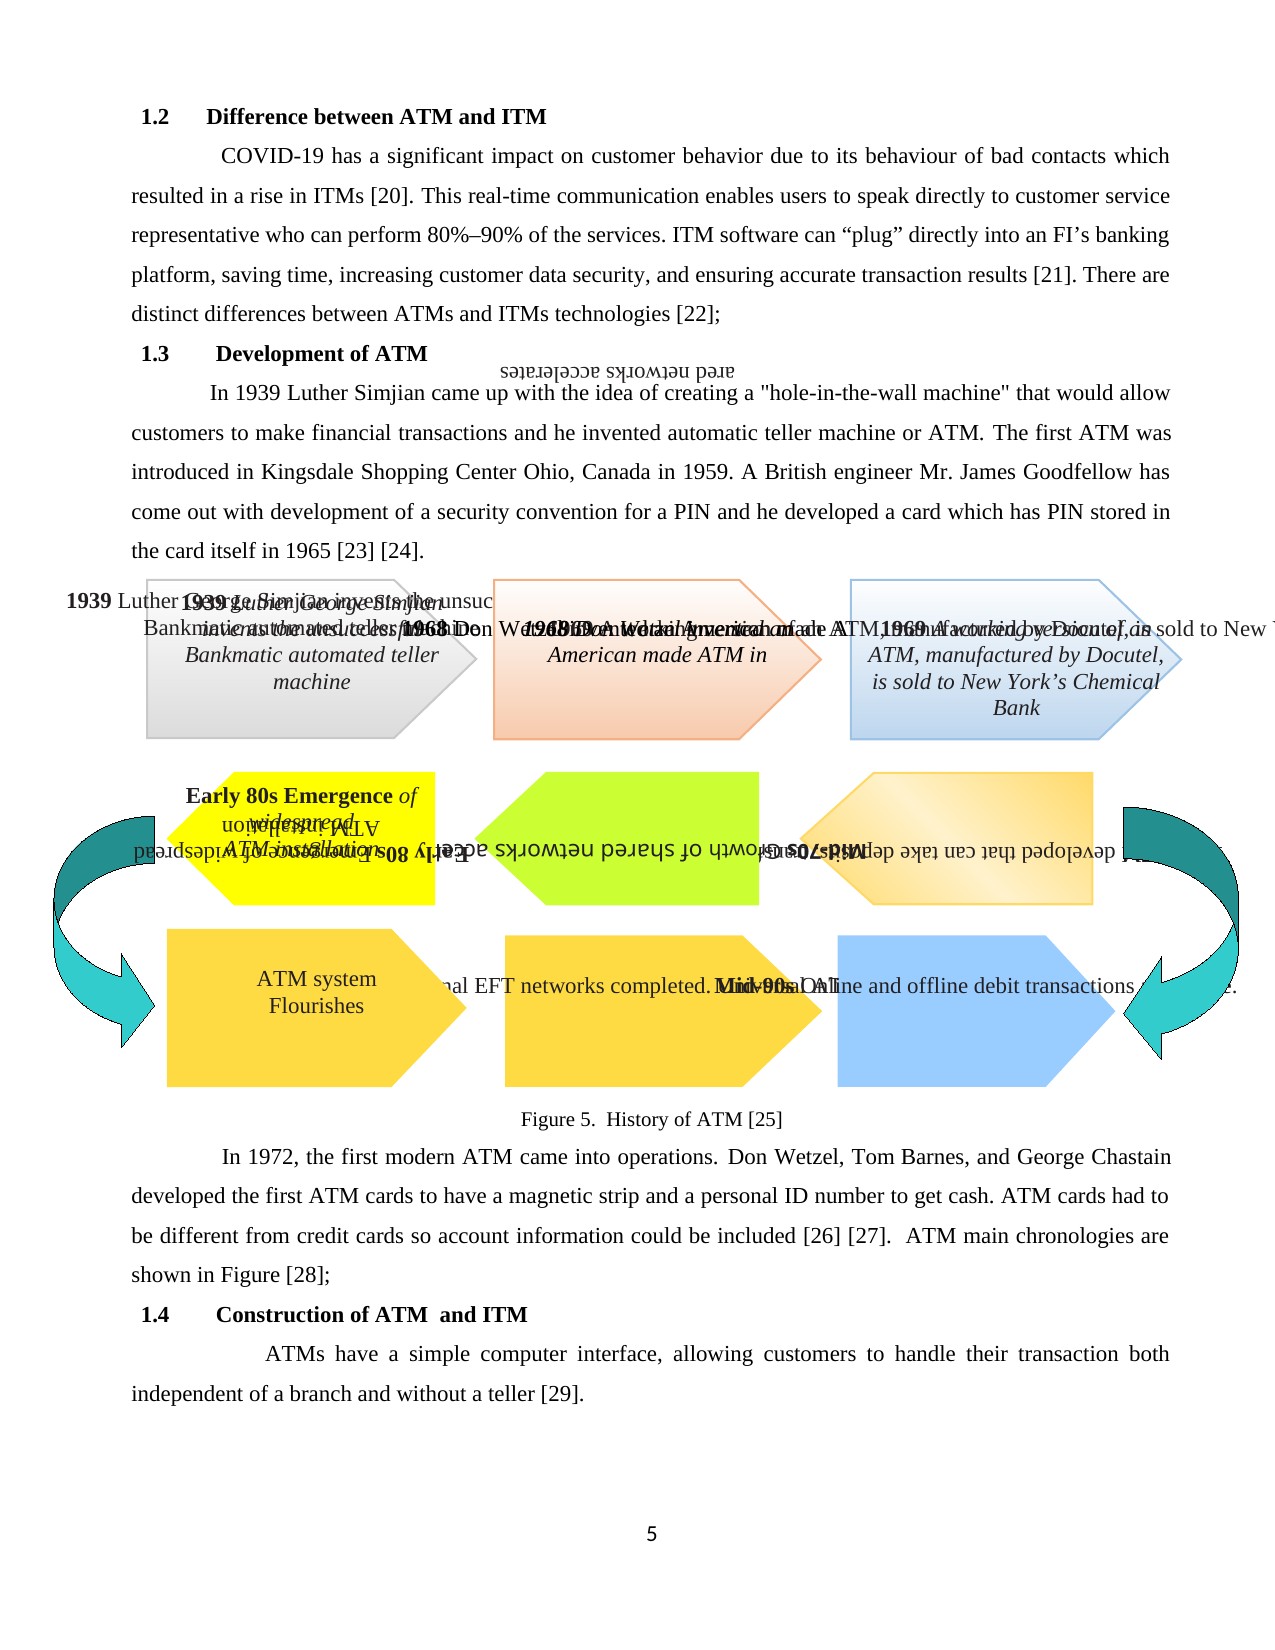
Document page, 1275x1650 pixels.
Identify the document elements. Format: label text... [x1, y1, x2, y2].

text In 1939 Luther Simjian came up with the idea of creating a "hole-in-the-wall machine" that would allow customers to make financial transactions and he invented automatic teller machine or ATM. The first ATM was introduced in Kingsdale Shopping Center Ohio, Canada in 1959. A British engineer Mr. James Goodfellow has come out with development of a security convention for a PIN and he developed a card which has PIN stored in the card itself in 1965 [23] [24]. [131, 379, 1172, 564]
text In 1972, the first modern ATM came into operations. Don Wetzel, Tom Barnes, and George Chastain developed the first ATM cards to have a magnetic strip and a personal ID number to get cash. ATM cards had to be different from credit cards so account information could be included [26] [27]. ATM main chronologies are shown in Figure [28]; [131, 1143, 1172, 1288]
text Figure 5. History of ATM [25] [131, 1107, 1172, 1131]
list Construction of ATM and ITM [141, 1301, 1172, 1327]
text COVID-19 has a significant impact on customer behavior due to its behaviour of bad contacts which resulted in a rise in ITMs [20]. This real-time communication enables users to speak directly to customer service representative who can perform 80%–90% of the services. ITM software can “plug” directly into an FI’s banking platform, saving time, increasing customer data security, and ensuring accurate transaction results [21]. There are distinct differences between ATMs and ITMs technologies [22]; [131, 143, 1172, 327]
text ATMs have a simple computer interface, allowing customers to handle their transaction both independent of a branch and without a teller [29]. [131, 1340, 1172, 1406]
list Difference between ATM and ITM [141, 103, 1172, 129]
list Development of ATM [141, 340, 1172, 366]
